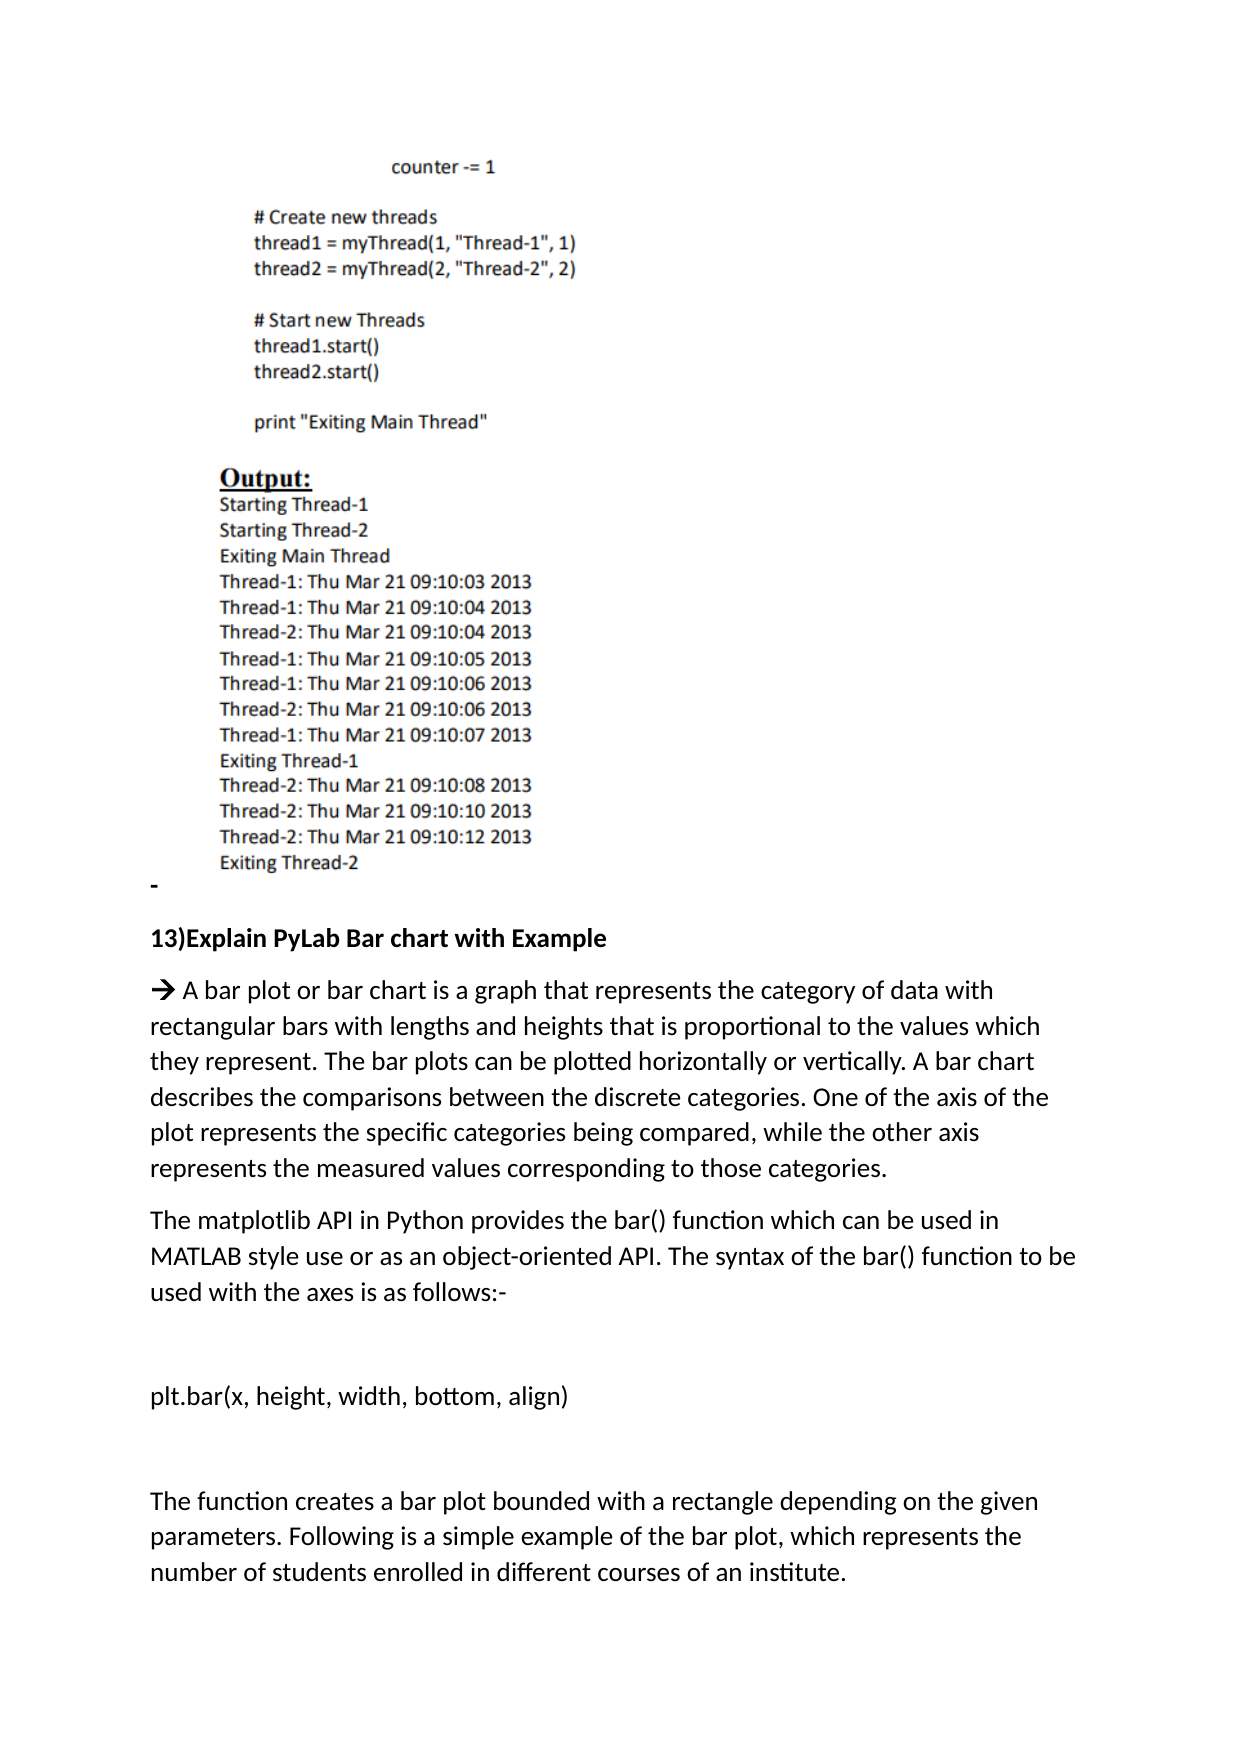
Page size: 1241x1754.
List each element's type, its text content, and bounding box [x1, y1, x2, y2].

text The function creates a bar plot bounded with a rectangle depending on the given parameters. Following is a simple example of the bar plot, which represents the number of students enrolled in different courses of an institute. [150, 1484, 1090, 1588]
picture [158, 150, 637, 895]
text plt.bar(x, height, width, bottom, align) [150, 1379, 1090, 1412]
text A bar plot or bar chart is a graph that represents the category of data with rectangular bars with lengths and heights that is proportional to the values which they represent. The bar plots can be plotted horizontally or vertically. A bar chart describes the comparisons between the discrete categories. One of the axis of the plot represents the specific categories being compared, while the other axis represents the measured values corresponding to those categories. [150, 973, 1090, 1184]
text The matplotlib API in Python provides the bar() function which can be used in MATLAB style use or as an object-oriented API. The syntax of the bar() function to be used with the axes is as follows:- [150, 1203, 1090, 1308]
text 13)Explain PyLab Bar chart with Example [150, 921, 1090, 954]
